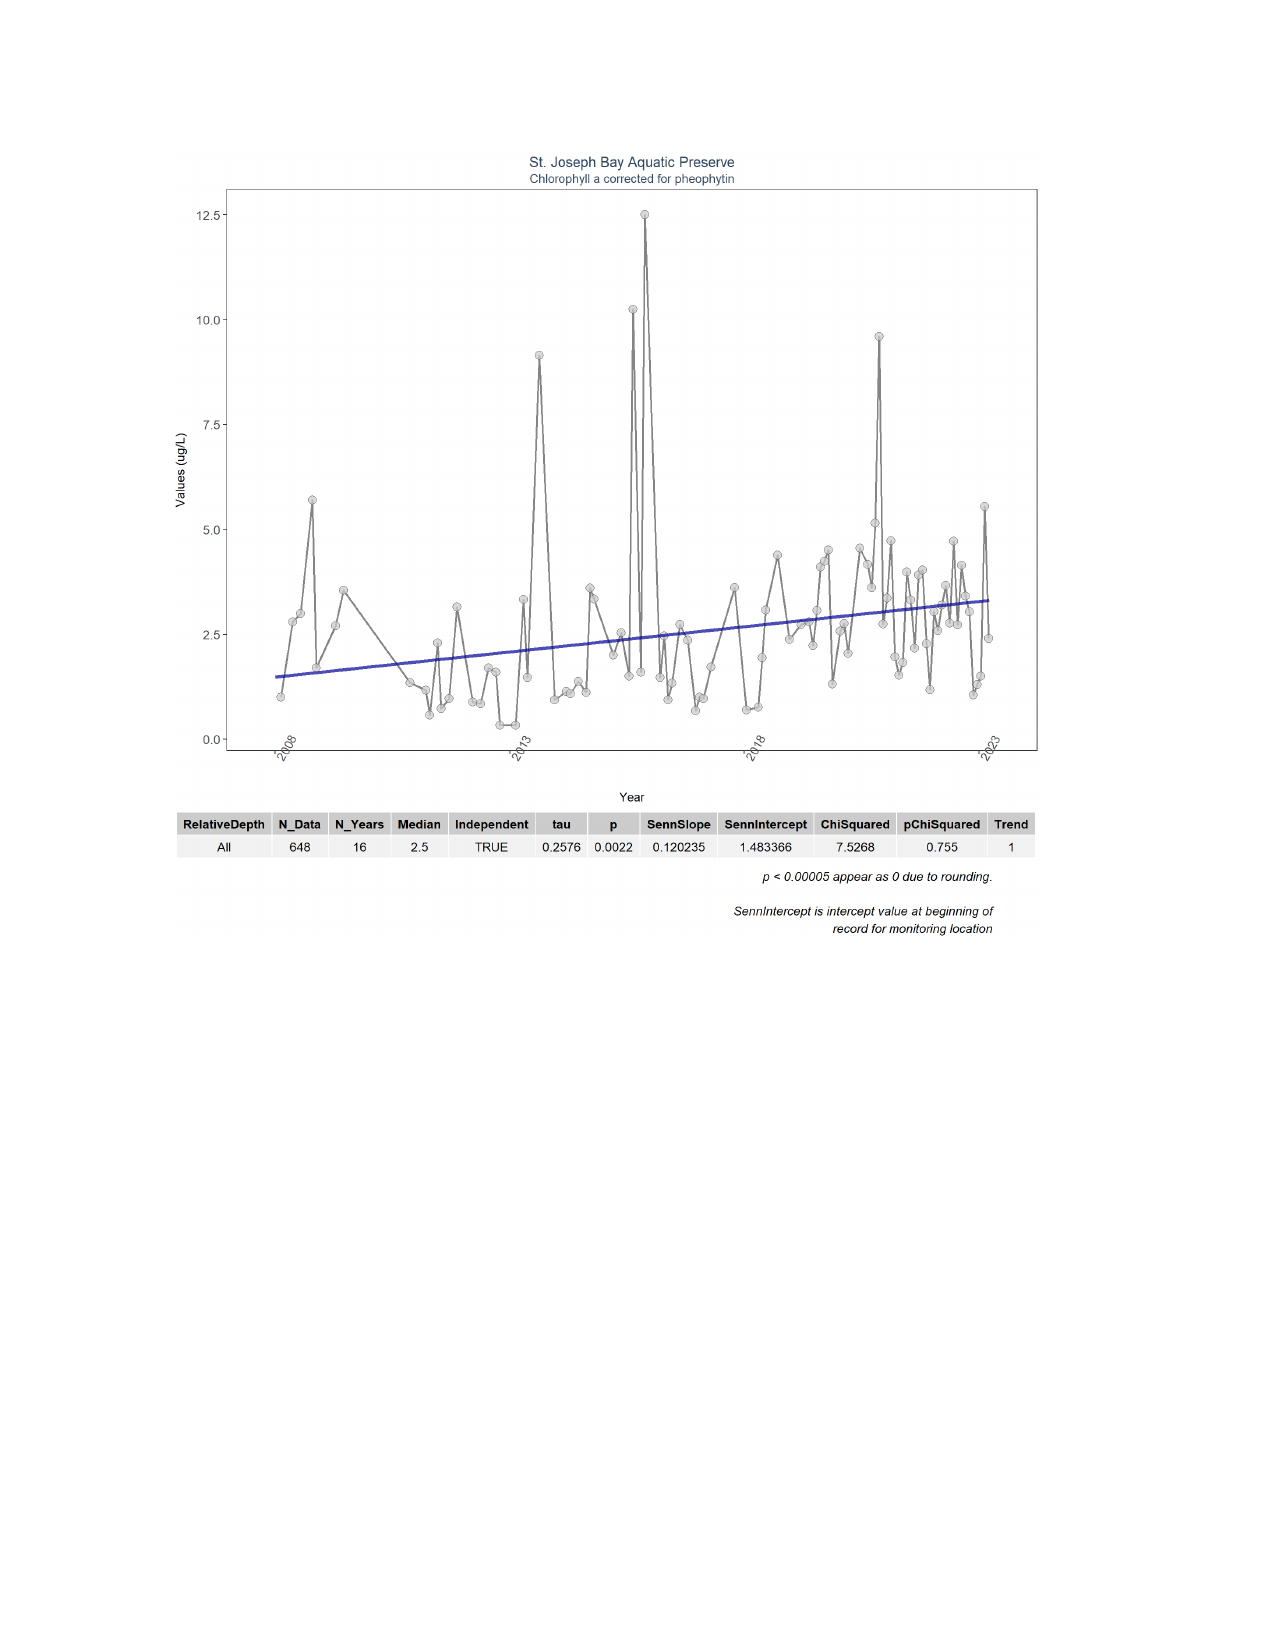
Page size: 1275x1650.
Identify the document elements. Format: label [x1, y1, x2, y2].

picture [168, 150, 1044, 938]
